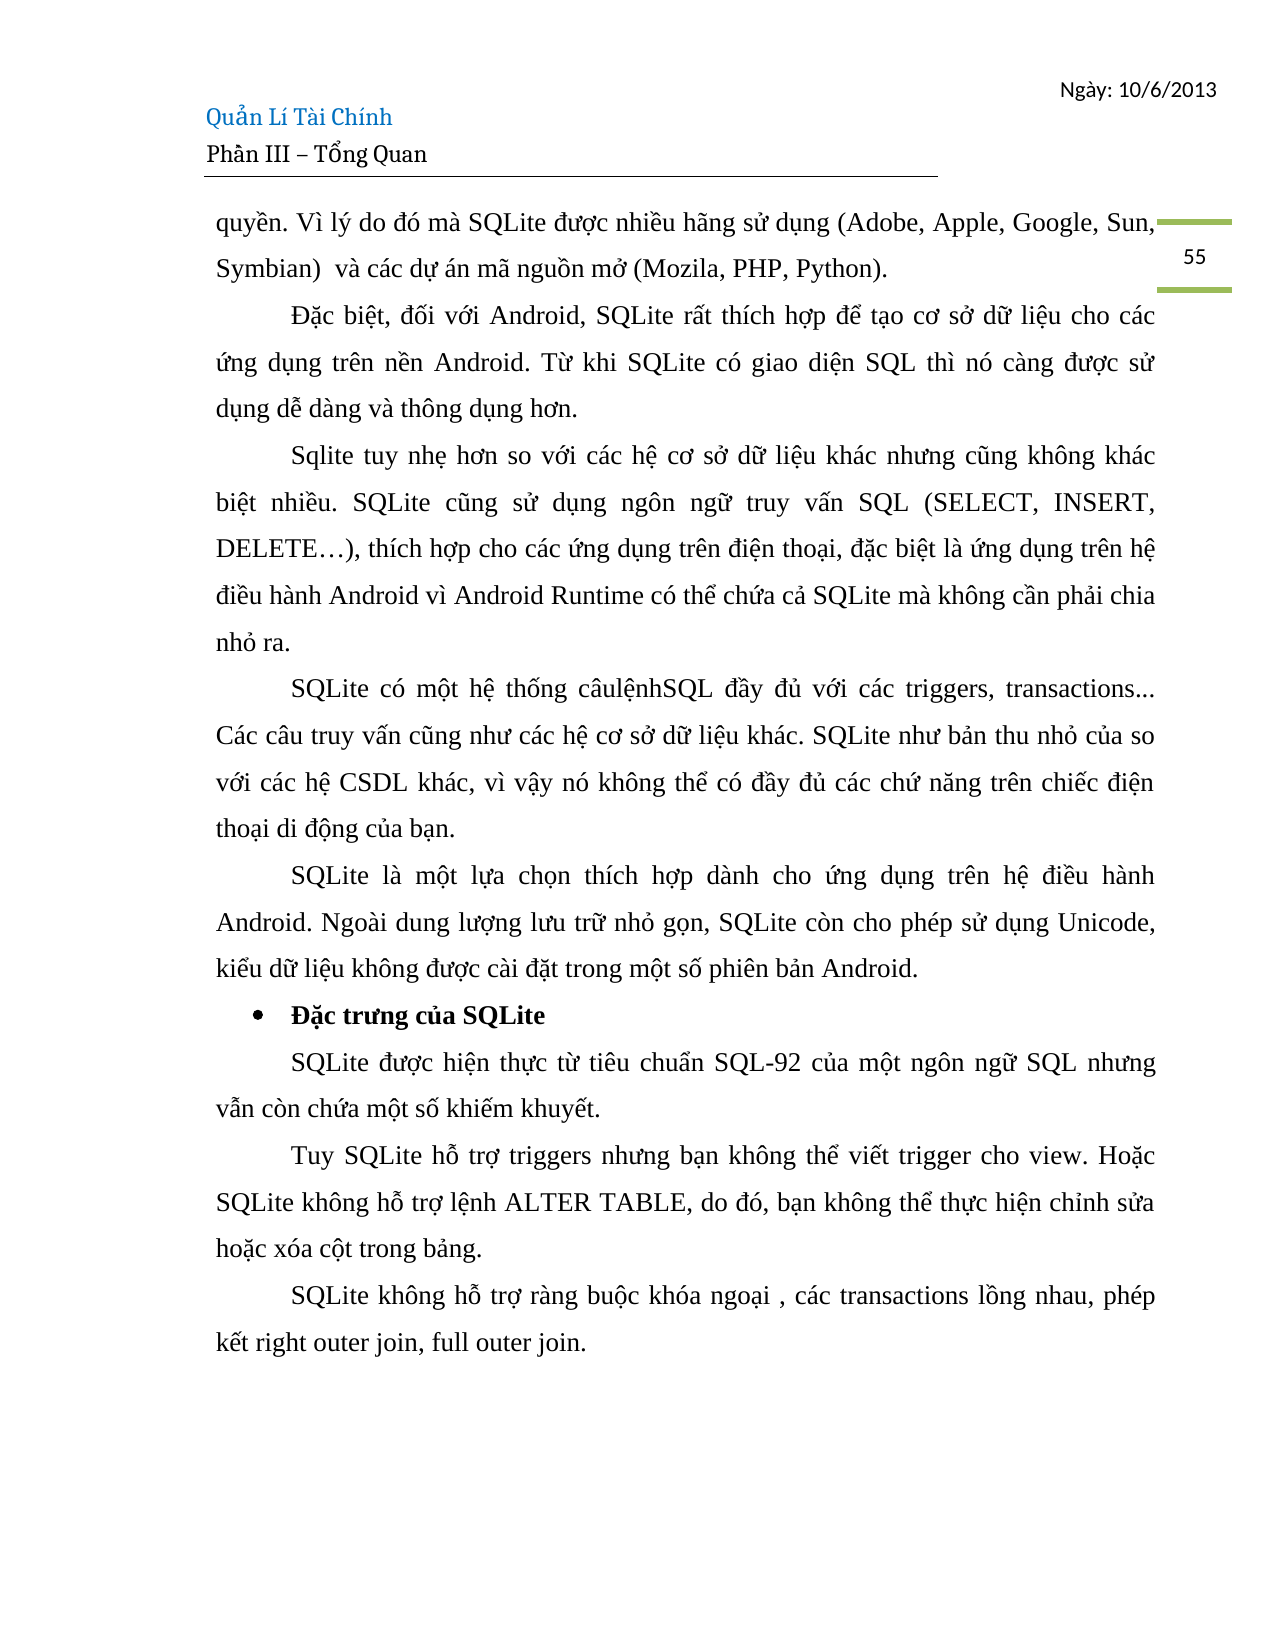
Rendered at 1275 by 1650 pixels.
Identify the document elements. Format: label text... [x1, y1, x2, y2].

text Sqlite tuy nhẹ hơn so với các hệ cơ sở dữ liệu khác nhưng cũng không khác biệt nhiều. SQLite cũng sử dụng ngôn ngữ truy vấn SQL (SELECT, INSERT, DELETE…), thích hợp cho các ứng dụng trên điện thoại, đặc biệt là ứng dụng trên hệ điều hành Android vì Android Runtime có thể chứa cả SQLite mà không cần phải chia nhỏ ra. [216, 439, 1157, 657]
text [216, 206, 1157, 283]
text Đặc biệt, đối với Android, SQLite rất thích hợp để tạo cơ sở dữ liệu cho các ứng dụng trên nền Android. Từ khi SQLite có giao diện SQL thì nó càng được sử dụng dễ dàng và thông dụng hơn. [216, 299, 1157, 423]
text SQLite là một lựa chọn thích hợp dành cho ứng dụng trên hệ điều hành Android. Ngoài dung lượng lưu trữ nhỏ gọn, SQLite còn cho phép sử dụng Unicode, kiểu dữ liệu không được cài đặt trong một số phiên bản Android. [216, 859, 1157, 983]
list Đặc trưng của SQLite [253, 999, 1157, 1030]
text SQLite được hiện thực từ tiêu chuẩn SQL-92 của một ngôn ngữ SQL nhưng vẫn còn chứa một số khiếm khuyết. [216, 1046, 1157, 1124]
text SQLite có một hệ thống câulệnhSQL đầy đủ với các triggers, transactions... Các câu truy vấn cũng như các hệ cơ sở dữ liệu khác. SQLite như bản thu nhỏ của so với các hệ CSDL khác, vì vậy nó không thể có đầy đủ các chứ năng trên chiếc điện thoại di động của bạn. [216, 672, 1157, 843]
text SQLite không hỗ trợ ràng buộc khóa ngoại , các transactions lồng nhau, phép kết right outer join, full outer join. [216, 1279, 1157, 1357]
text Tuy SQLite hỗ trợ triggers nhưng bạn không thể viết trigger cho view. Hoặc SQLite không hỗ trợ lệnh ALTER TABLE, do đó, bạn không thể thực hiện chỉnh sửa hoặc xóa cột trong bảng. [216, 1139, 1157, 1264]
